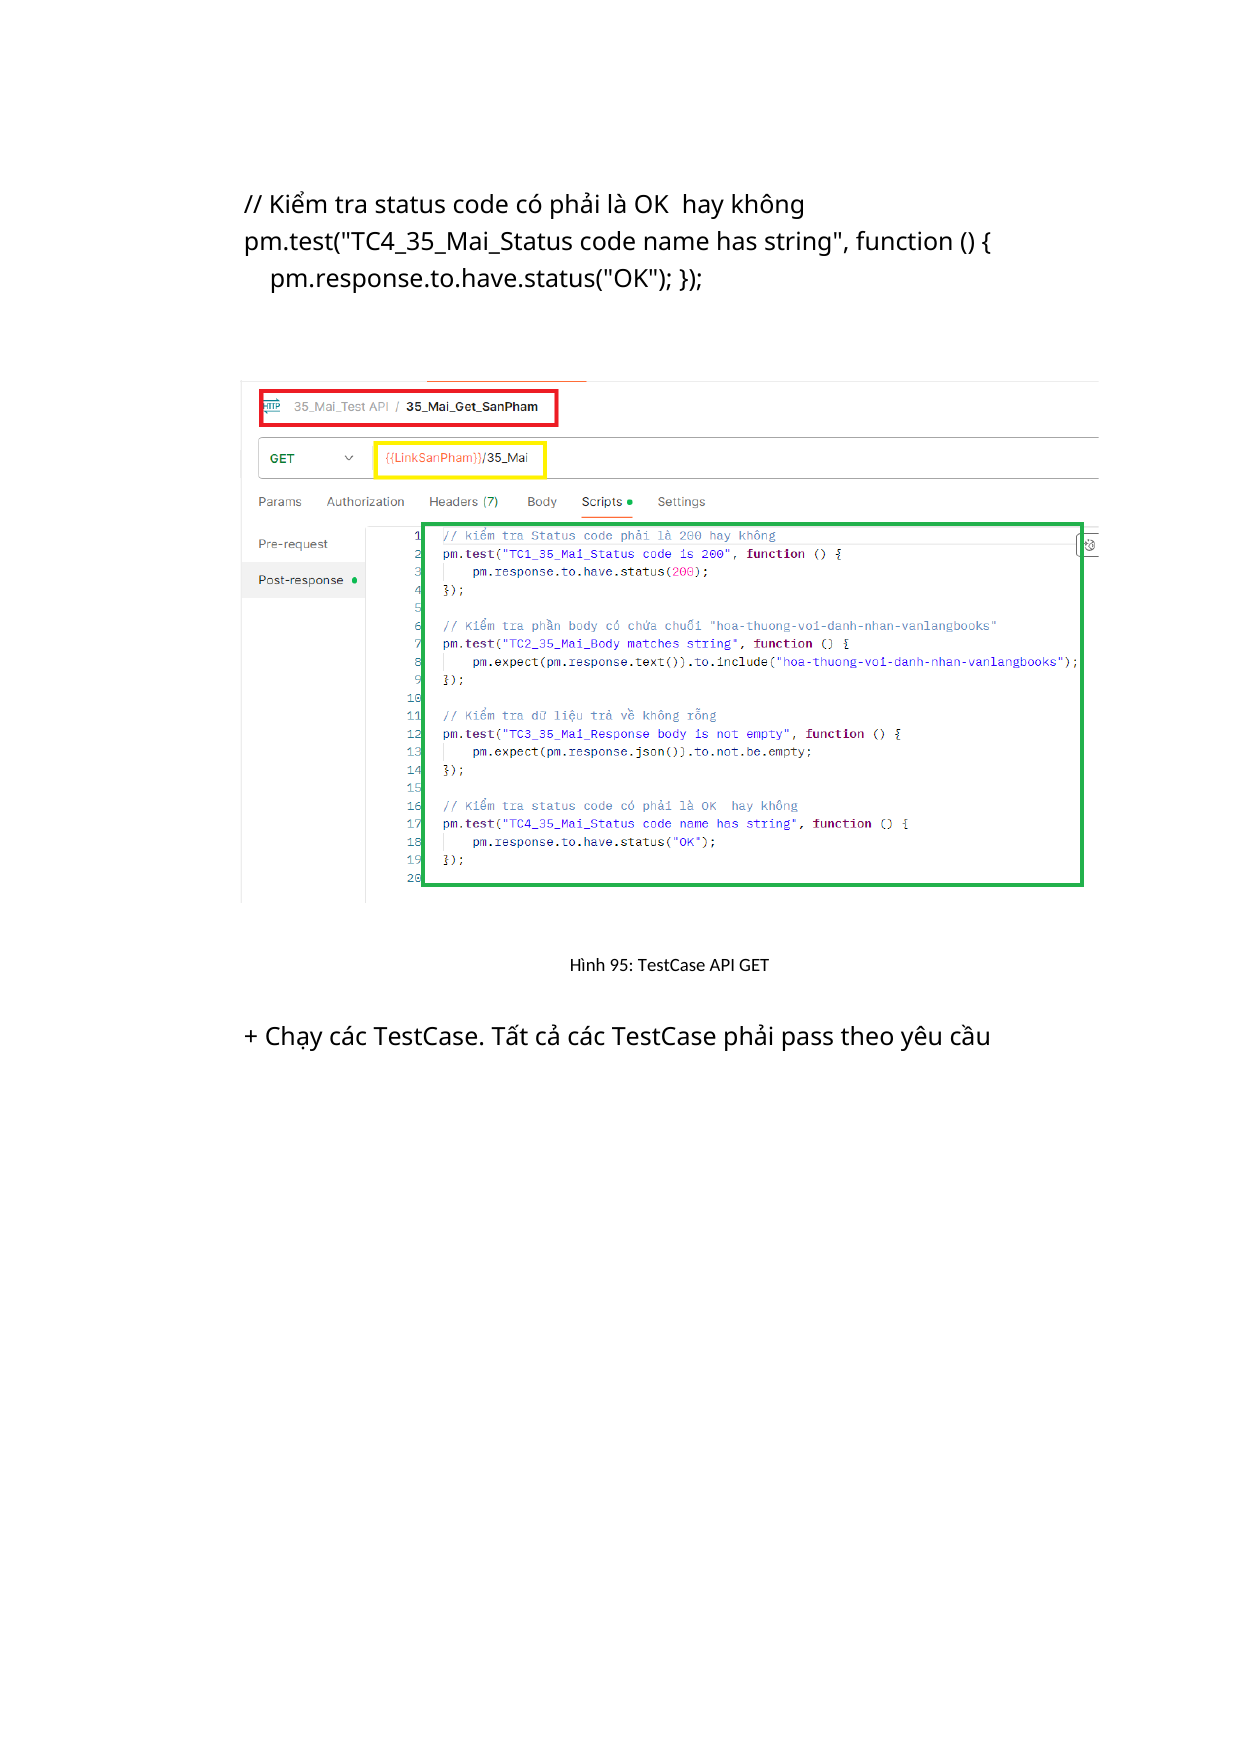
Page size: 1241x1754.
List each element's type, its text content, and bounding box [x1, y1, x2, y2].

list // Kiểm tra status code có phải là OK hay không [244, 187, 1090, 221]
list pm.response.to.have.status("OK"); }); [244, 260, 1090, 294]
list pm.test("TC4_35_Mai_Status code name has string", function () { [244, 223, 1090, 258]
picture [240, 380, 1099, 903]
list + Chạy các TestCase. Tất cả các TestCase phải pass theo yêu cầu [244, 1018, 1090, 1052]
